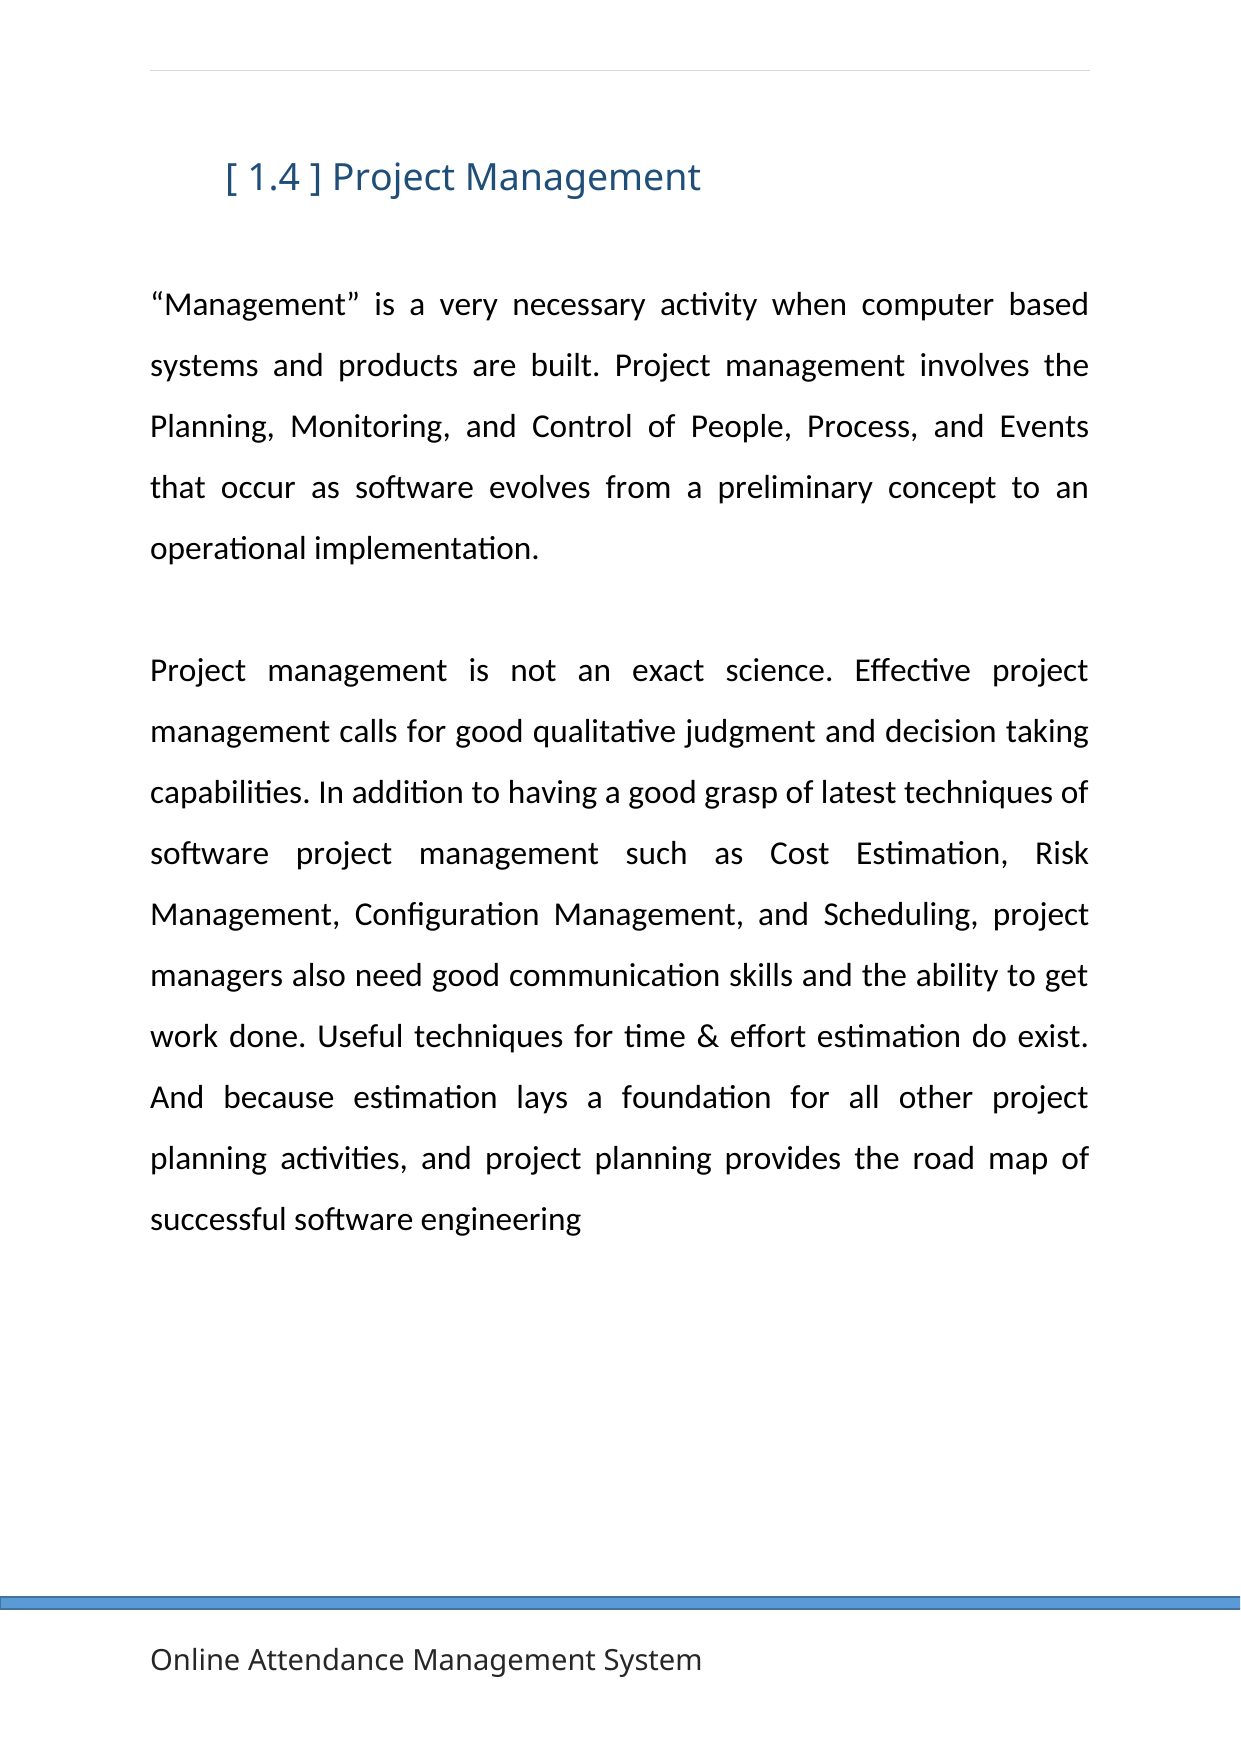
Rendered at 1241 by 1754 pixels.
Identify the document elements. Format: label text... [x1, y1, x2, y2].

text [ 1.4 ] Project Management [150, 150, 1090, 201]
text “Management” is a very necessary activity when computer based systems and products are built. Project management involves the Planning, Monitoring, and Control of People, Process, and Events that occur as software evolves from a preliminary concept to an operational implementation. [150, 283, 1090, 568]
text Project management is not an exact science. Effective project management calls for good qualitative judgment and decision taking capabilities. In addition to having a good grasp of latest techniques of software project management such as Cost Estimation, Risk Management, Configuration Management, and Scheduling, project managers also need good communication skills and the ability to get work done. Useful techniques for time & effort estimation do exist. And because estimation lays a foundation for all other project planning activities, and project planning provides the road map of successful software engineering [150, 649, 1090, 1239]
